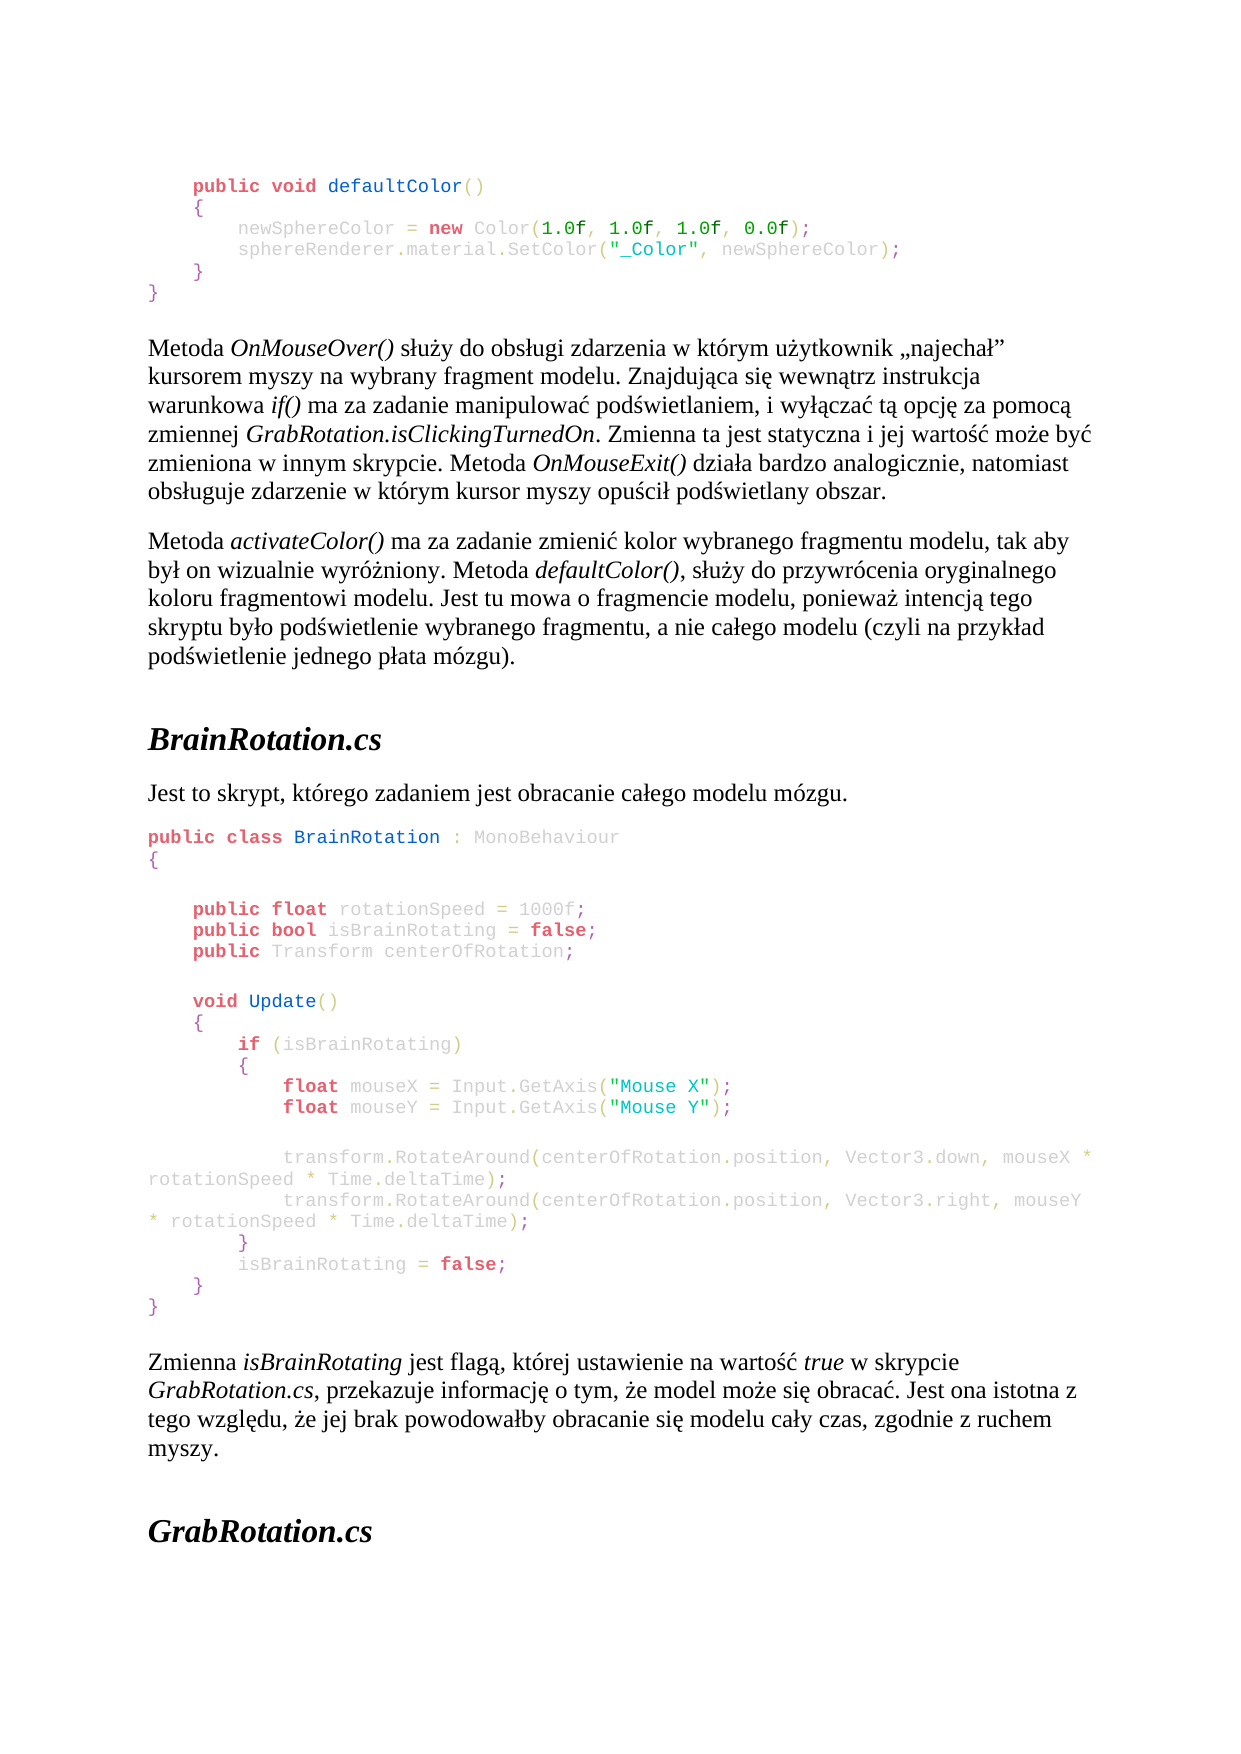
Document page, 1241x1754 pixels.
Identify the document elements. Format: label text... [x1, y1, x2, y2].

text public void defaultColor() [148, 176, 1093, 198]
text } [148, 1297, 1093, 1318]
text BrainRotation.cs [148, 719, 1093, 758]
text { [148, 1013, 1093, 1034]
text void Update() [148, 992, 1093, 1013]
text Zmienna isBrainRotating jest flagą, której ustawienie na wartość true w skrypcie GrabRotation.cs, przekazuje informację o tym, że model może się obracać. Jest ona istotna z tego względu, że jej brak powodowałby obracanie się modelu cały czas, zgodnie z ruchem myszy. [148, 1347, 1093, 1462]
text Jest to skrypt, którego zadaniem jest obracanie całego modelu mózgu. [148, 778, 1093, 807]
text public class BrainRotation : MonoBehaviour [148, 828, 1093, 849]
text Metoda activateColor() ma za zadanie zmienić kolor wybranego fragmentu modelu, tak aby był on wizualnie wyróżniony. Metoda defaultColor(), służy do przywrócenia oryginalnego koloru fragmentowi modelu. Jest tu mowa o fragmencie modelu, ponieważ intencją tego skryptu było podświetlenie wybranego fragmentu, a nie całego modelu (czyli na przykład podświetlenie jednego płata mózgu). [148, 526, 1093, 670]
text { [148, 849, 1093, 871]
text public Transform centerOfRotation; [148, 942, 1093, 963]
text public bool isBrainRotating = false; [148, 921, 1093, 942]
text public float rotationSpeed = 1000f; [148, 899, 1093, 921]
text GrabRotation.cs [148, 1511, 1093, 1550]
text transform.RotateAround(centerOfRotation.position, Vector3.down, mouseX * rotationSpeed * Time.deltaTime); [148, 1148, 1093, 1191]
text float mouseX = Input.GetAxis("Mouse X"); [148, 1077, 1093, 1098]
text Metoda OnMouseOver() służy do obsługi zdarzenia w którym użytkownik „najechał” kursorem myszy na wybrany fragment modelu. Znajdująca się wewnątrz instrukcja warunkowa if() ma za zadanie manipulować podświetlaniem, i wyłączać tą opcję za pomocą zmiennej GrabRotation.isClickingTurnedOn. Zmienna ta jest statyczna i jej wartość może być zmieniona w innym skrypcie. Metoda OnMouseExit() działa bardzo analogicznie, natomiast obsługuje zdarzenie w którym kursor myszy opuścił podświetlany obszar. [148, 333, 1093, 505]
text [148, 240, 1093, 261]
text newSphereColor = new Color(1.0f, 1.0f, 1.0f, 0.0f); [148, 219, 1093, 240]
text } [148, 261, 1093, 283]
text } [148, 1276, 1093, 1297]
text if (isBrainRotating) [148, 1034, 1093, 1056]
text transform.RotateAround(centerOfRotation.position, Vector3.right, mouseY * rotationSpeed * Time.deltaTime); [148, 1191, 1093, 1233]
text float mouseY = Input.GetAxis("Mouse Y"); [148, 1098, 1093, 1119]
text } [148, 283, 1093, 304]
text { [148, 1056, 1093, 1077]
text } [148, 1233, 1093, 1254]
text isBrainRotating = false; [148, 1254, 1093, 1276]
text { [148, 198, 1093, 219]
